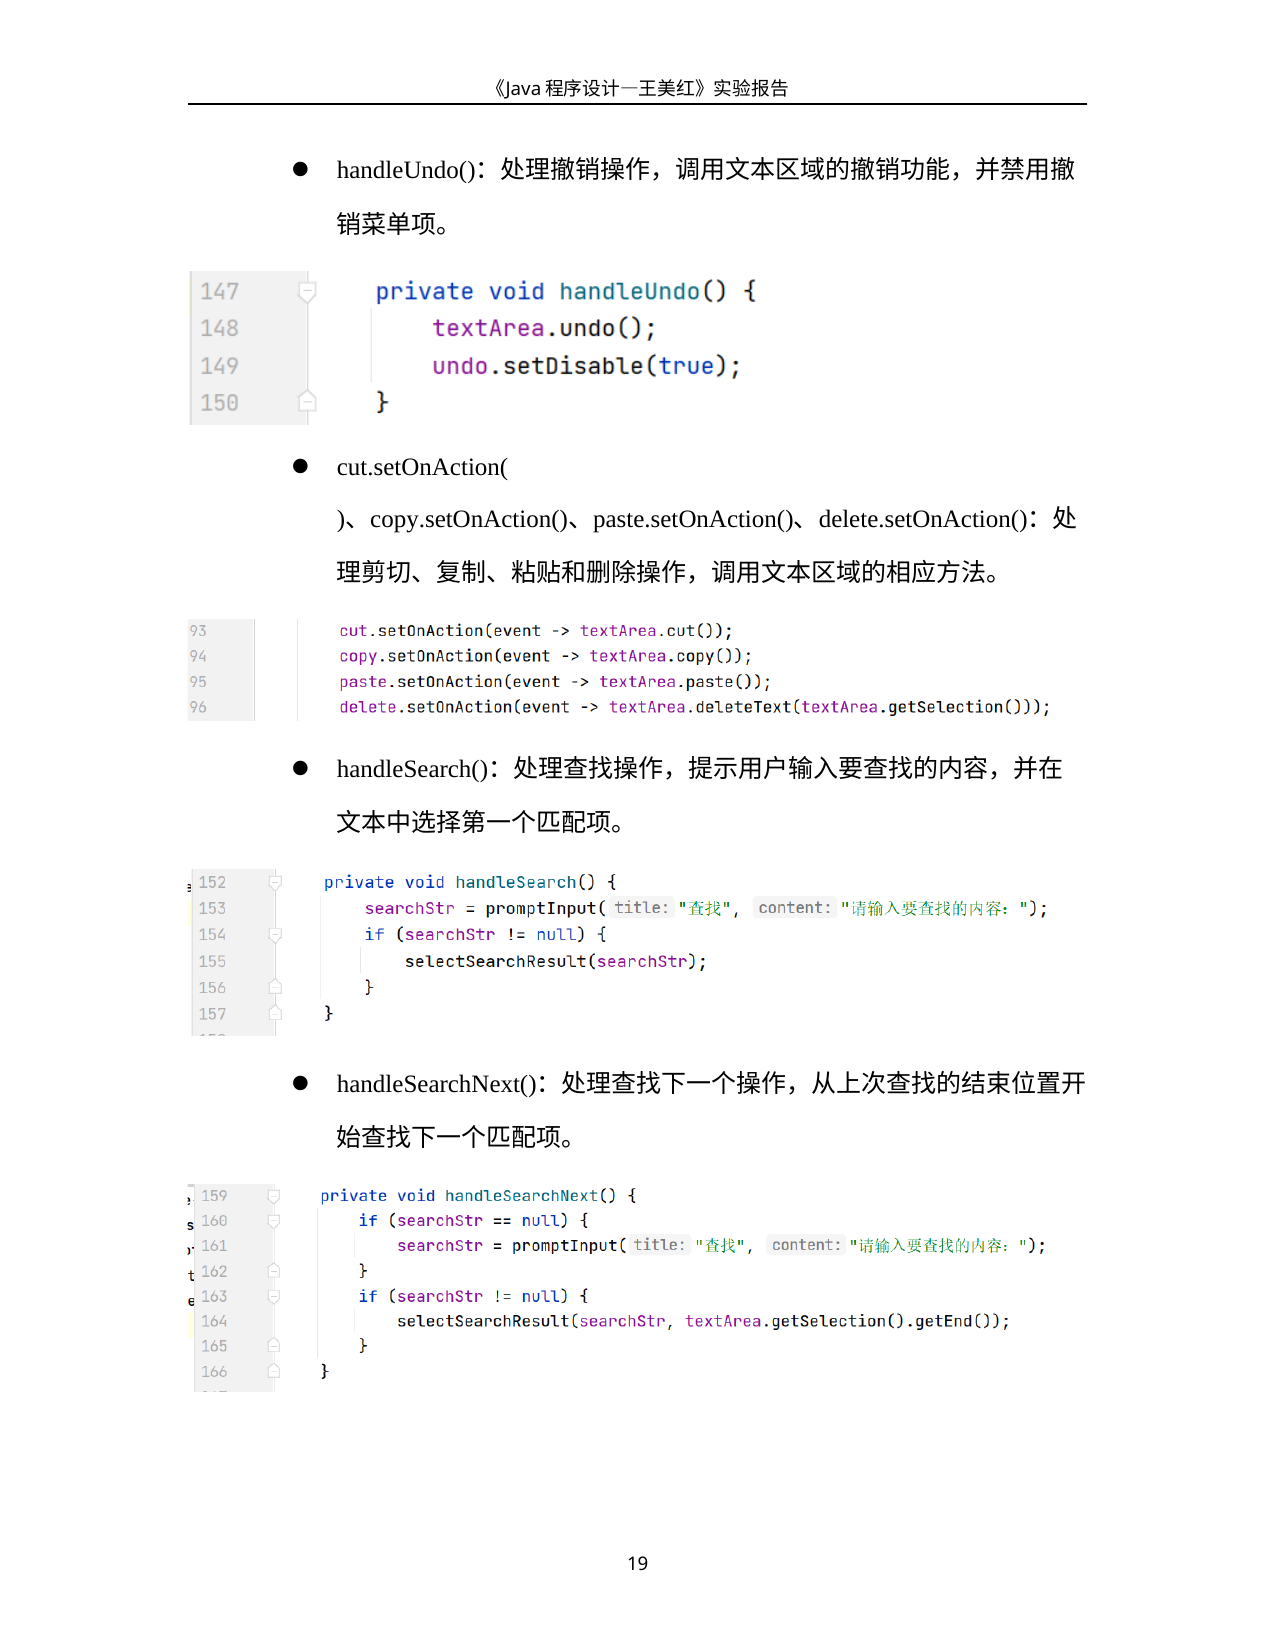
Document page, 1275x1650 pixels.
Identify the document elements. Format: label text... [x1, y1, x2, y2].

picture [187, 1184, 1088, 1392]
picture [187, 619, 1088, 721]
picture [187, 271, 1088, 425]
picture [187, 869, 1088, 1036]
list handleSearchNext()：处理查找下一个操作，从上次查找的结束位置开始查找下一个匹配项。 [291, 1063, 1087, 1154]
list handleSearch()：处理查找操作，提示用户输入要查找的内容，并在文本中选择第一个匹配项。 [291, 748, 1087, 839]
list handleUndo()：处理撤销操作，调用文本区域的撤销功能，并禁用撤销菜单项。 [291, 150, 1087, 241]
list cut.setOnAction()、copy.setOnAction()、paste.setOnAction()、delete.setOnAction()：处理剪切、复制、粘贴和删除操作，调用文本区域的相应方法。 [291, 452, 1087, 589]
